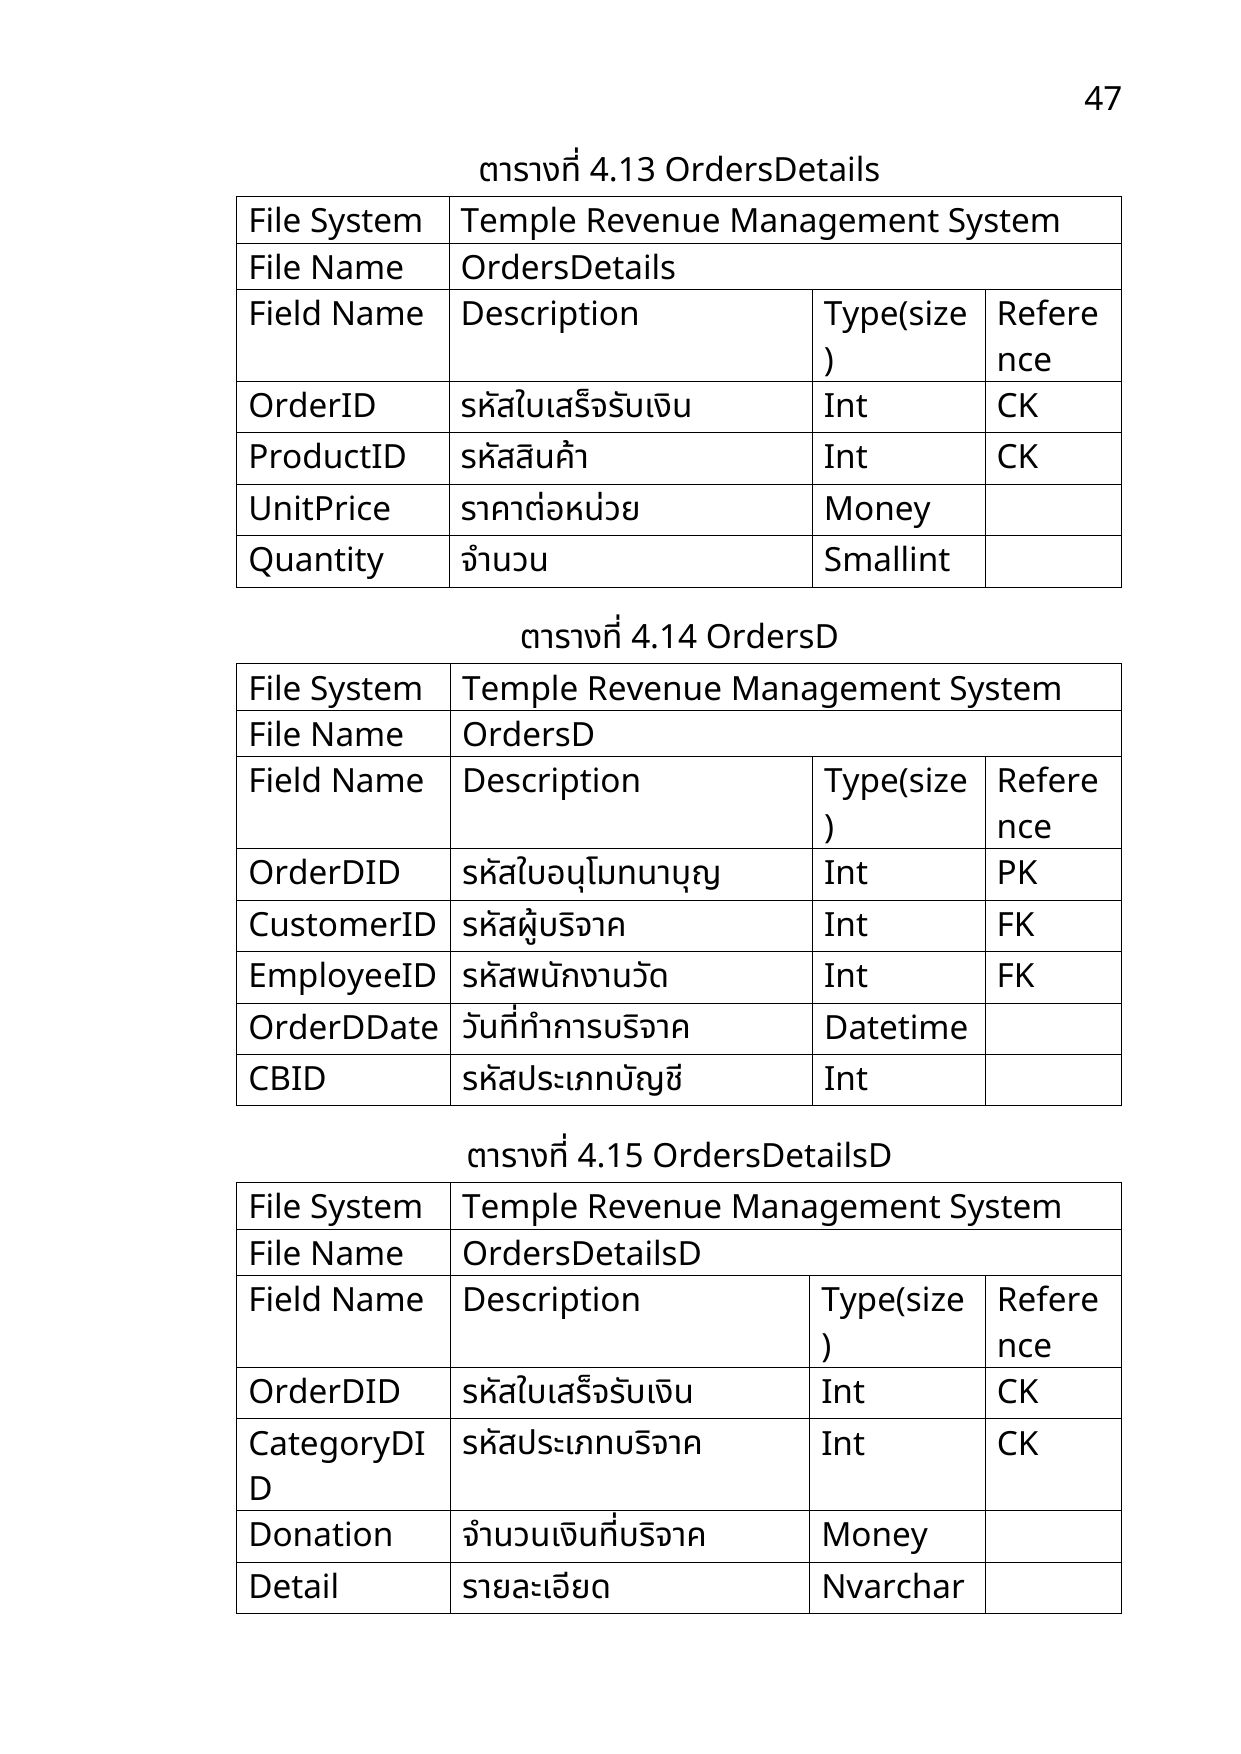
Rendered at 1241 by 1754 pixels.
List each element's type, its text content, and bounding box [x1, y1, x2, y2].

table_cell Money [813, 485, 985, 535]
table_cell CK [986, 433, 1121, 484]
table_cell Type(size) [810, 1276, 985, 1367]
table_cell OrderDDate [237, 1004, 450, 1054]
table_cell รหัสใบเสร็จรับเงิน [451, 1368, 809, 1418]
table_cell [986, 1511, 1121, 1562]
table_cell OrderDID [237, 849, 450, 899]
table_cell File Name [237, 711, 450, 756]
table_cell Type(size) [813, 757, 985, 848]
table_cell Int [810, 1368, 985, 1418]
text ตารางที่ 4.15 OrdersDetailsD [236, 1131, 1122, 1182]
table_cell Description [451, 1276, 809, 1367]
table_cell OrdersDetailsD [451, 1230, 1121, 1275]
table_cell Datetime [813, 1004, 985, 1054]
table_cell รหัสสินค้า [450, 433, 812, 484]
table_cell รหัสพนักงานวัด [451, 952, 812, 1002]
table_cell PK [986, 849, 1121, 899]
table_cell Donation [237, 1511, 450, 1562]
table_cell CategoryDID [237, 1419, 450, 1510]
table_cell Quantity [237, 536, 449, 587]
table_cell Field Name [237, 757, 450, 848]
table_cell [986, 536, 1121, 587]
table_cell OrderDID [237, 1368, 450, 1418]
table_cell Money [810, 1511, 985, 1562]
text ตารางที่ 4.14 OrdersD [236, 613, 1122, 663]
table_cell ProductID [237, 433, 449, 484]
table_cell Int [813, 382, 985, 432]
table_cell OrderID [237, 382, 449, 432]
table_cell Int [813, 901, 985, 951]
table_cell วันที่ทำการบริจาค [451, 1004, 812, 1054]
table_cell Smallint [813, 536, 985, 587]
table_cell รายละเอียด [451, 1563, 809, 1613]
table_cell [986, 1563, 1121, 1613]
table_header File System [237, 664, 450, 710]
table_header Temple Revenue Management System [451, 1183, 1121, 1228]
table_cell CustomerID [237, 901, 450, 951]
table_cell Int [810, 1419, 985, 1510]
table_cell Type(size) [813, 290, 985, 381]
table_cell [986, 485, 1121, 535]
table_cell รหัสประเภทบริจาค [451, 1419, 809, 1510]
table_cell จำนวนเงินที่บริจาค [451, 1511, 809, 1562]
table_cell Reference [986, 290, 1121, 381]
table_cell Field Name [237, 1276, 450, 1367]
table_cell รหัสใบอนุโมทนาบุญ [451, 849, 812, 899]
table_cell Reference [986, 1276, 1121, 1367]
table_cell Int [813, 849, 985, 899]
table_cell รหัสผู้บริจาค [451, 901, 812, 951]
table_cell ราคาต่อหน่วย [450, 485, 812, 535]
table_cell CK [986, 1368, 1121, 1418]
table_cell FK [986, 952, 1121, 1002]
table_cell รหัสประเภทบัญชี [451, 1055, 812, 1105]
table_header Temple Revenue Management System [450, 197, 1121, 242]
table_header File System [237, 1183, 450, 1228]
table_cell Int [813, 1055, 985, 1105]
table_cell Detail [237, 1563, 450, 1613]
table_cell OrdersD [451, 711, 1121, 756]
table_cell CBID [237, 1055, 450, 1105]
table_cell Description [450, 290, 812, 381]
table_cell Description [451, 757, 812, 848]
table_cell CK [986, 382, 1121, 432]
table_cell File Name [237, 1230, 450, 1275]
table_cell Nvarchar(500) [810, 1563, 985, 1613]
table_cell EmployeeID [237, 952, 450, 1002]
table_cell Int [813, 952, 985, 1002]
table_cell Field Name [237, 290, 449, 381]
table_cell File Name [237, 244, 449, 289]
table_cell Reference [986, 757, 1121, 848]
table_cell Int [813, 433, 985, 484]
table_cell [986, 1004, 1121, 1054]
table_cell [986, 1055, 1121, 1105]
table_cell รหัสใบเสร็จรับเงิน [450, 382, 812, 432]
table_header File System [237, 197, 449, 242]
text ตารางที่ 4.13 OrdersDetails [236, 145, 1122, 196]
table_header Temple Revenue Management System [451, 664, 1121, 710]
table_cell จำนวน [450, 536, 812, 587]
table_cell UnitPrice [237, 485, 449, 535]
table_cell FK [986, 901, 1121, 951]
table_cell OrdersDetails [450, 244, 1121, 289]
table_cell CK [986, 1419, 1121, 1510]
